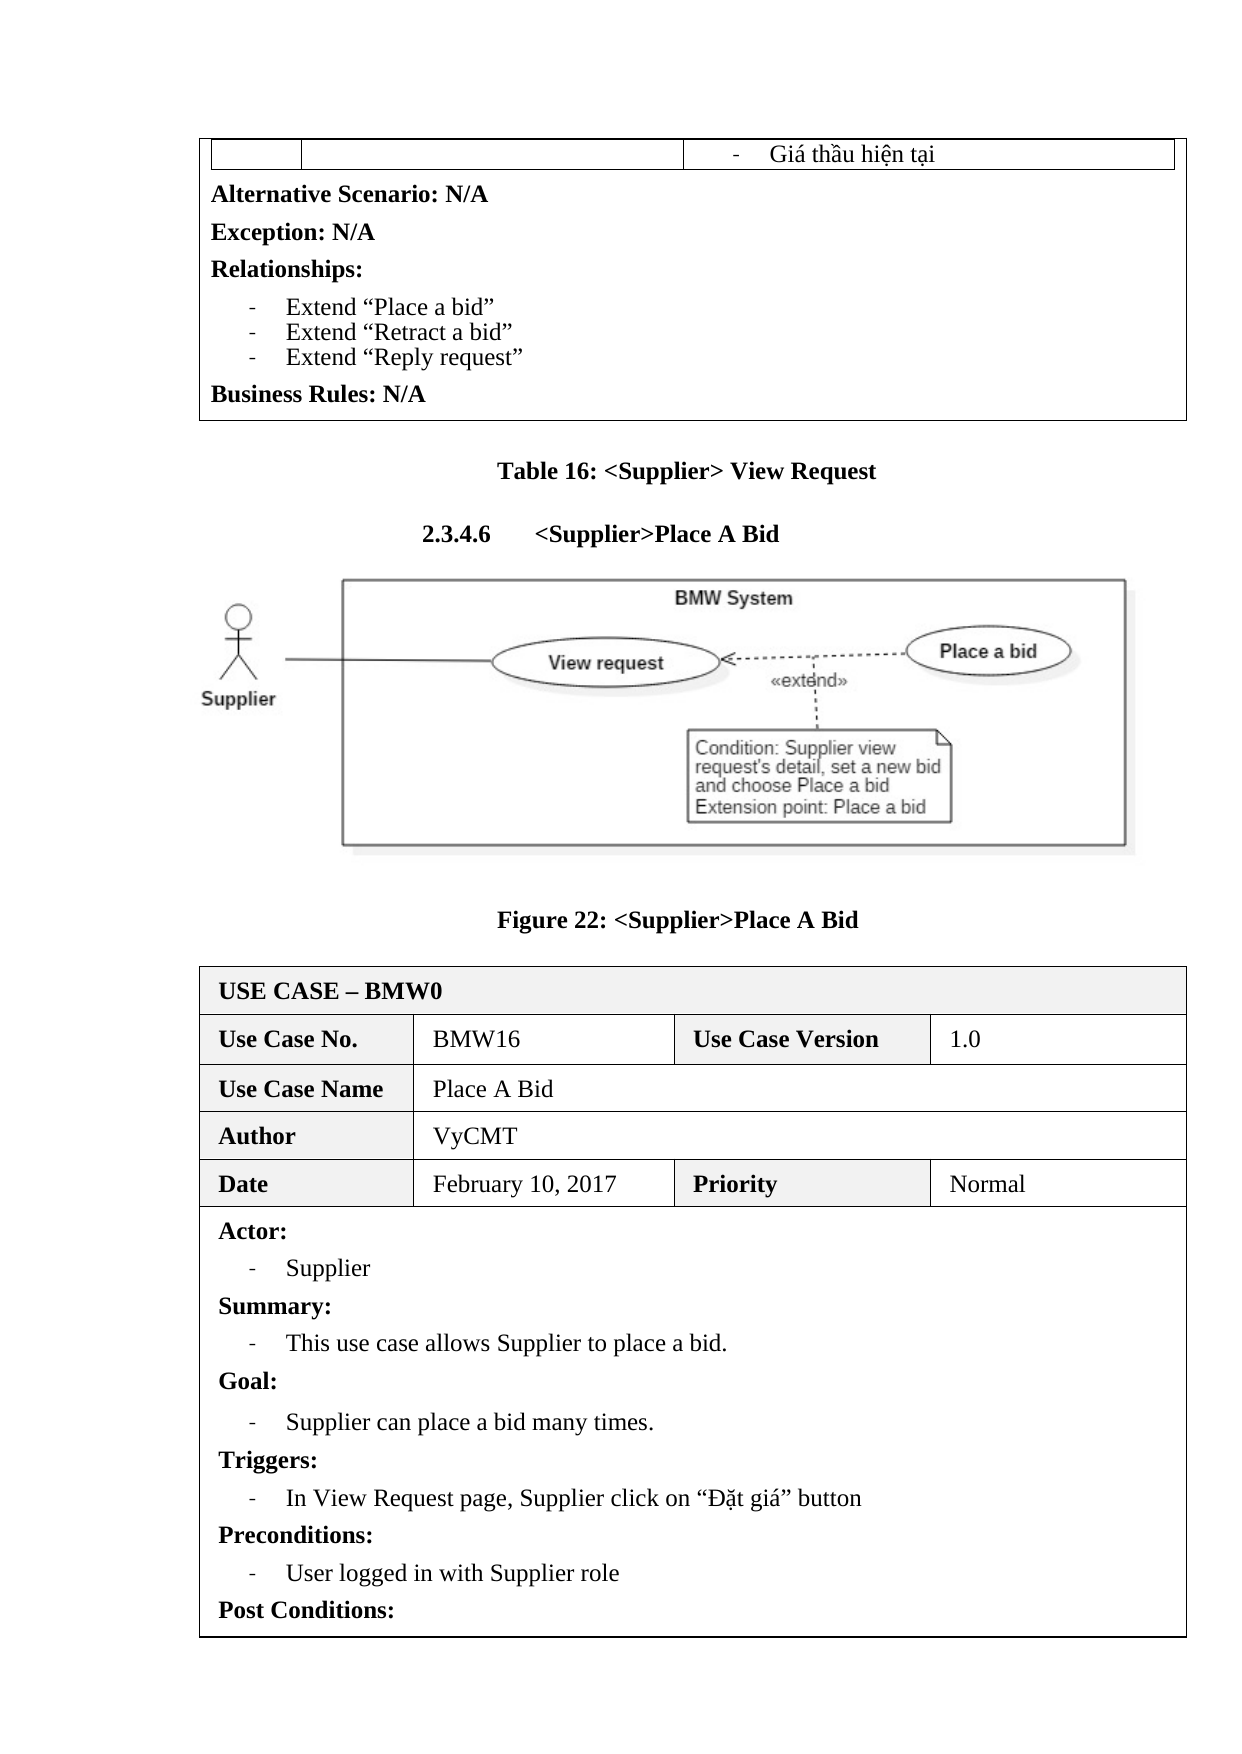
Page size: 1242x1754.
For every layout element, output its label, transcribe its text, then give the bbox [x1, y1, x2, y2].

table_cell Normal [931, 1160, 1186, 1206]
table_cell Use Case No. [200, 1015, 413, 1064]
table_cell Author [200, 1112, 413, 1158]
text Table 16: <Supplier> View Request [422, 456, 1200, 485]
table_header USE CASE – BMW0 [200, 967, 1186, 1013]
text Figure 22: <Supplier>Place A Bid [422, 551, 1200, 934]
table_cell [200, 139, 1186, 420]
table_cell Place A Bid [414, 1065, 1186, 1111]
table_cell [200, 1207, 1186, 1636]
table_cell 1.0 [931, 1015, 1186, 1064]
table_cell Date [200, 1160, 413, 1206]
text 2.3.4.6 <Supplier>Place A Bid [422, 519, 1200, 549]
table_cell February 10, 2017 [414, 1160, 674, 1206]
table_cell Use Case Version [675, 1015, 930, 1064]
table_cell Use Case Name [200, 1065, 413, 1111]
table_cell BMW16 [414, 1015, 674, 1064]
table_cell Priority [675, 1160, 930, 1206]
picture [179, 566, 1183, 903]
table_cell VyCMT [414, 1112, 1186, 1158]
